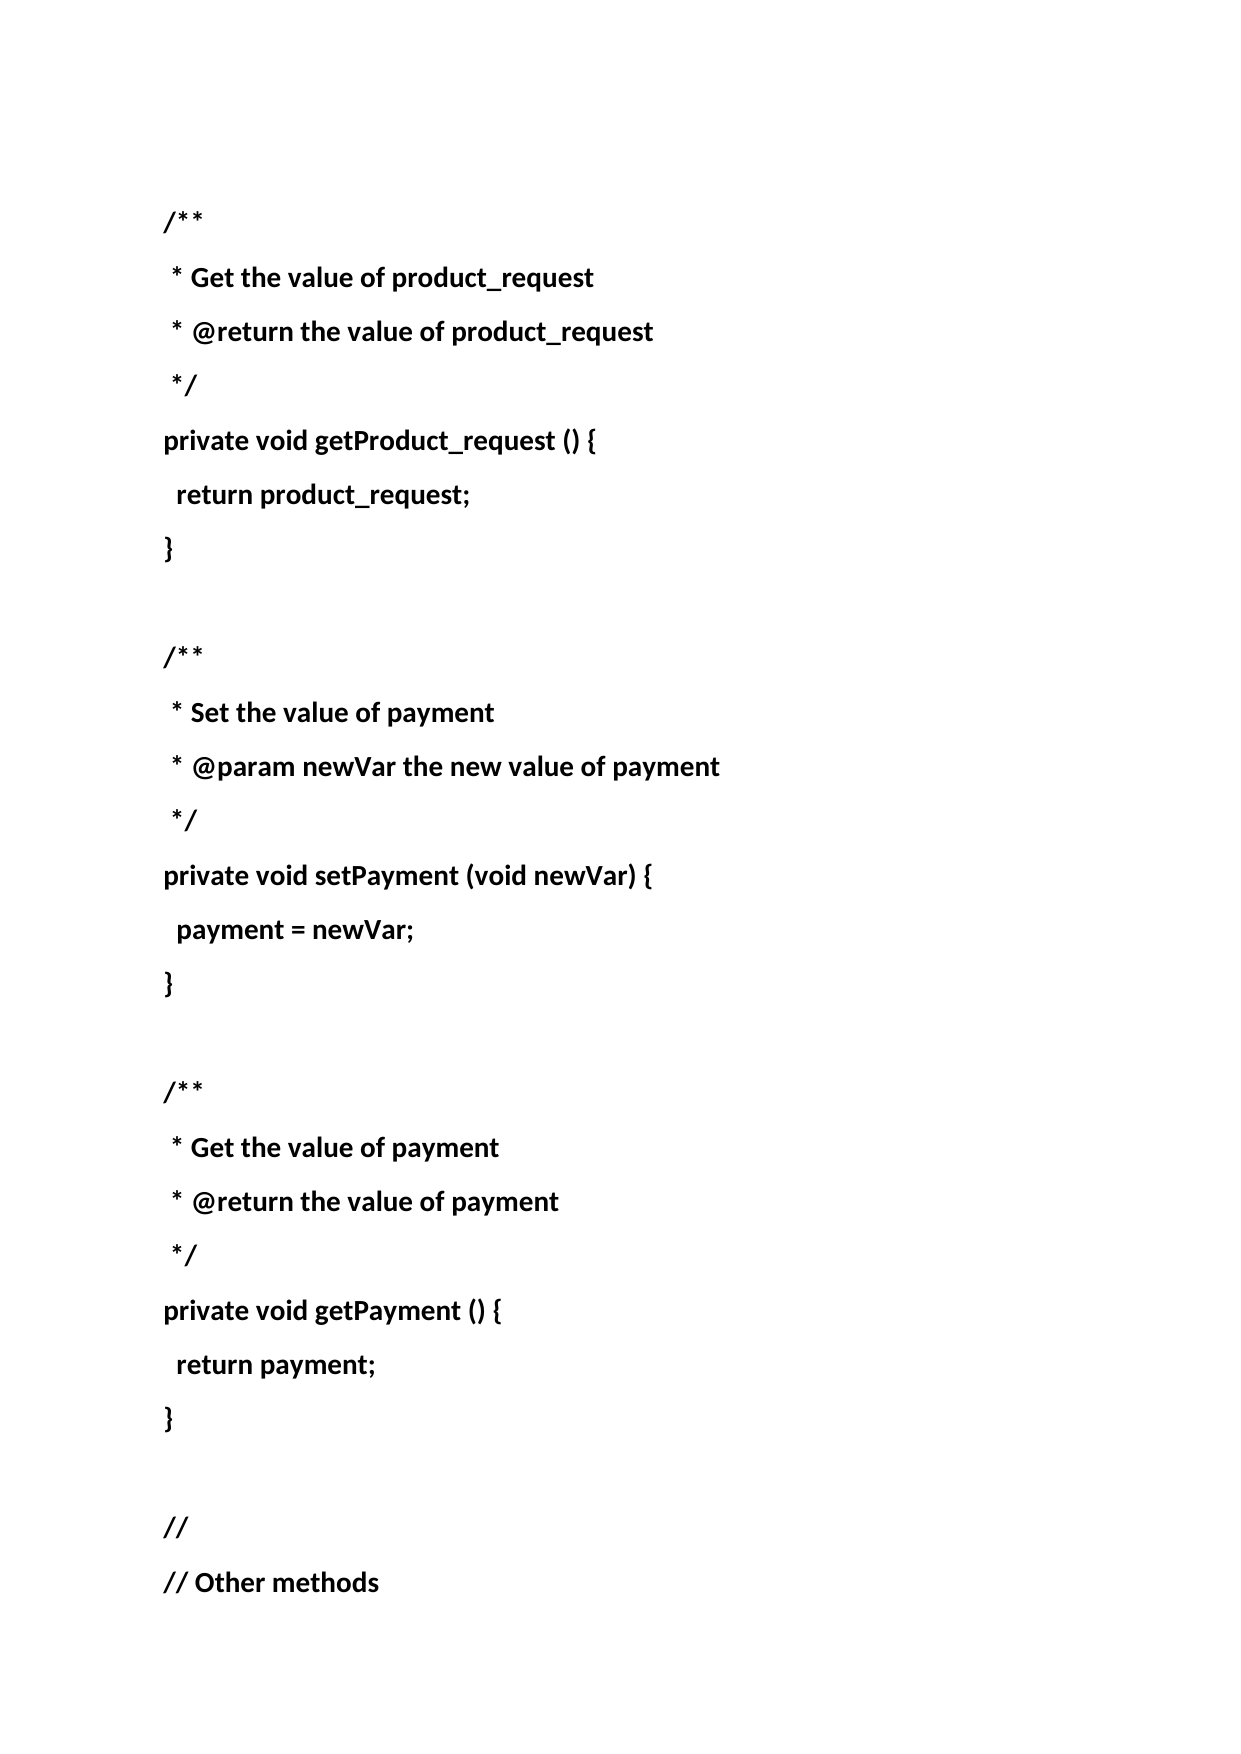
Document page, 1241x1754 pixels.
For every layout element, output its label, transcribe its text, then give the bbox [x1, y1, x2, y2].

text // [150, 1509, 1090, 1545]
text */ [150, 1237, 1090, 1273]
text } [150, 1401, 1090, 1436]
text * Set the value of payment [150, 694, 1090, 729]
text * @return the value of payment [150, 1183, 1090, 1219]
text } [150, 966, 1090, 1001]
text * @param newVar the new value of payment [150, 748, 1090, 784]
text return product_request; [150, 476, 1090, 512]
text * Get the value of product_request [150, 259, 1090, 294]
text // Other methods [150, 1564, 1090, 1599]
text */ [150, 367, 1090, 403]
text } [150, 531, 1090, 566]
text return payment; [150, 1346, 1090, 1382]
text /** [150, 1074, 1090, 1110]
text /** [150, 204, 1090, 240]
text * Get the value of payment [150, 1129, 1090, 1164]
text private void setPayment (void newVar) { [150, 857, 1090, 892]
text * @return the value of product_request [150, 313, 1090, 349]
text private void getProduct_request () { [150, 422, 1090, 457]
text /** [150, 639, 1090, 675]
text payment = newVar; [150, 911, 1090, 947]
text private void getPayment () { [150, 1292, 1090, 1327]
text */ [150, 802, 1090, 838]
